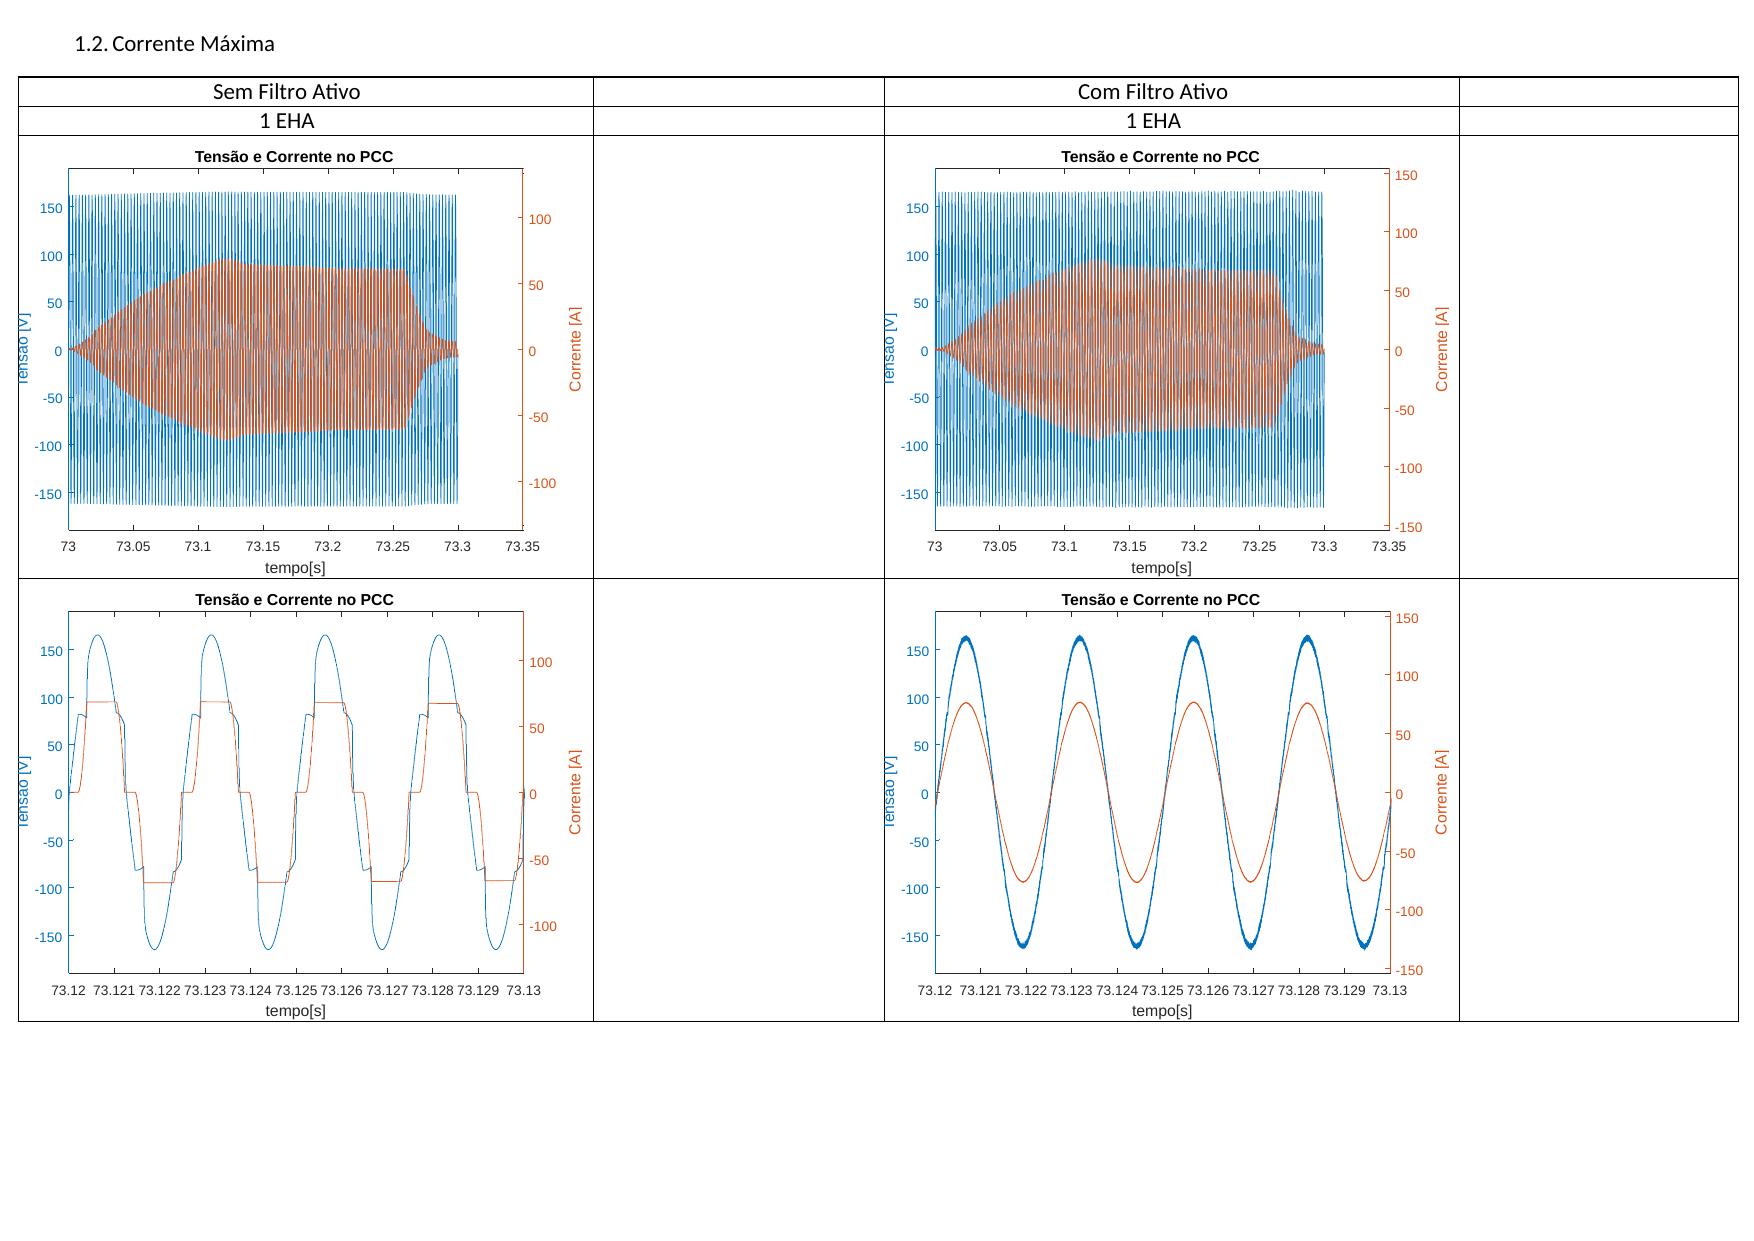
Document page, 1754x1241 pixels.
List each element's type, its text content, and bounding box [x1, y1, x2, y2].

table_header Sem Filtro Ativo [19, 78, 593, 106]
table_cell [594, 107, 884, 134]
table_cell [1460, 136, 1738, 578]
table_cell [594, 579, 884, 1021]
table_cell [1460, 579, 1738, 1021]
table_header Com Filtro Ativo [885, 78, 1459, 106]
table_cell [19, 136, 593, 578]
table_cell [19, 579, 593, 1021]
table_cell [1460, 107, 1738, 134]
table_cell 1 EHA [885, 107, 1459, 134]
table_header [594, 78, 884, 106]
table_cell [885, 579, 1459, 1021]
table_cell [594, 136, 884, 578]
table_cell [885, 136, 1459, 578]
table_cell 1 EHA [19, 107, 593, 134]
table_header [1460, 78, 1738, 106]
list Corrente Máxima [74, 29, 1728, 58]
